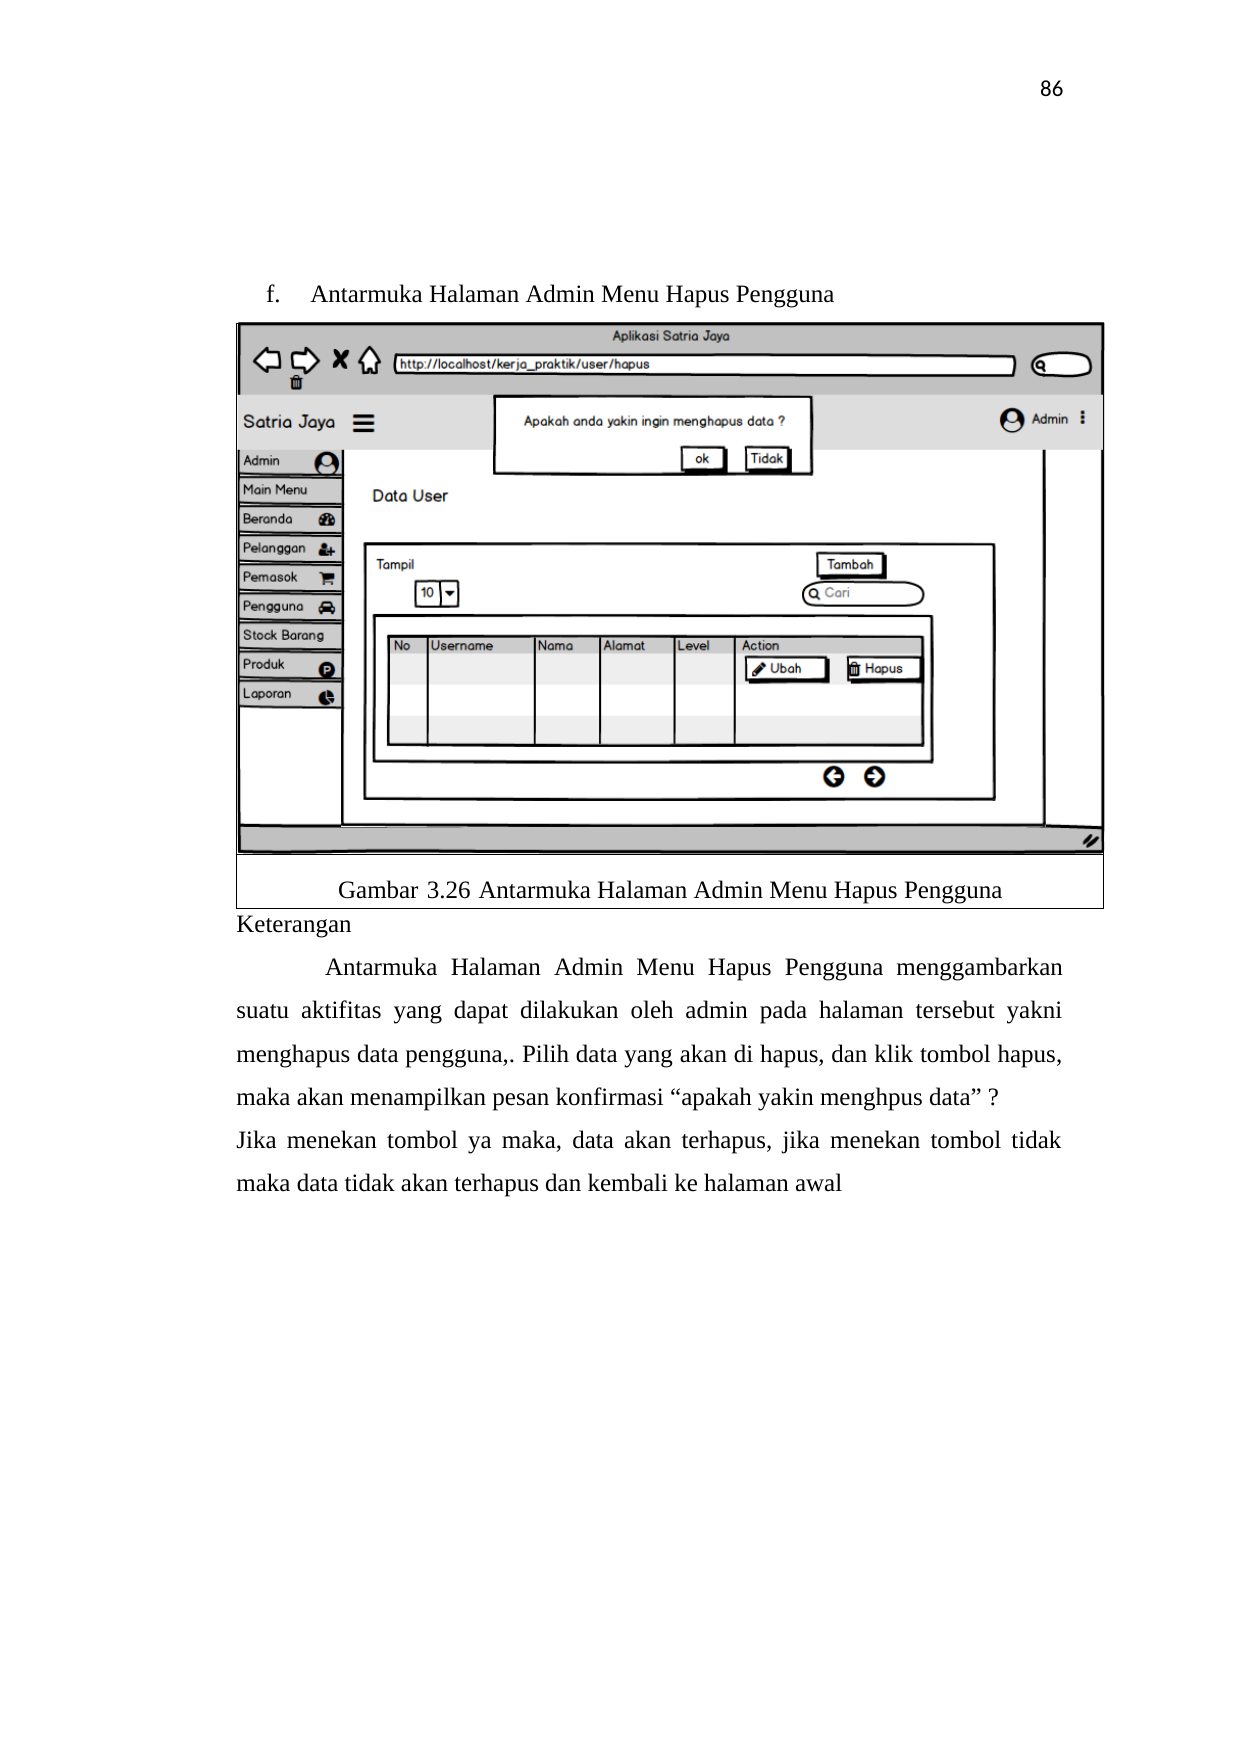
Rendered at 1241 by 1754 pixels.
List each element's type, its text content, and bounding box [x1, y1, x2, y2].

text Keterangan [236, 909, 1063, 938]
table_header [237, 324, 1103, 854]
table_cell Gambar 3.26 Antarmuka Halaman Admin Menu Hapus Pengguna [237, 855, 1103, 908]
text Antarmuka Halaman Admin Menu Hapus Pengguna menggambarkan suatu aktifitas yang dapat dilakukan oleh admin pada halaman tersebut yakni menghapus data pengguna,. Pilih data yang akan di hapus, dan klik tombol hapus, maka akan menampilkan pesan konfirmasi “apakah yakin menghpus data” ? [236, 952, 1063, 1111]
text Jika menekan tombol ya maka, data akan terhapus, jika menekan tombol tidak maka data tidak akan terhapus dan kembali ke halaman awal [236, 1125, 1063, 1197]
list Antarmuka Halaman Admin Menu Hapus Pengguna [266, 279, 1063, 308]
